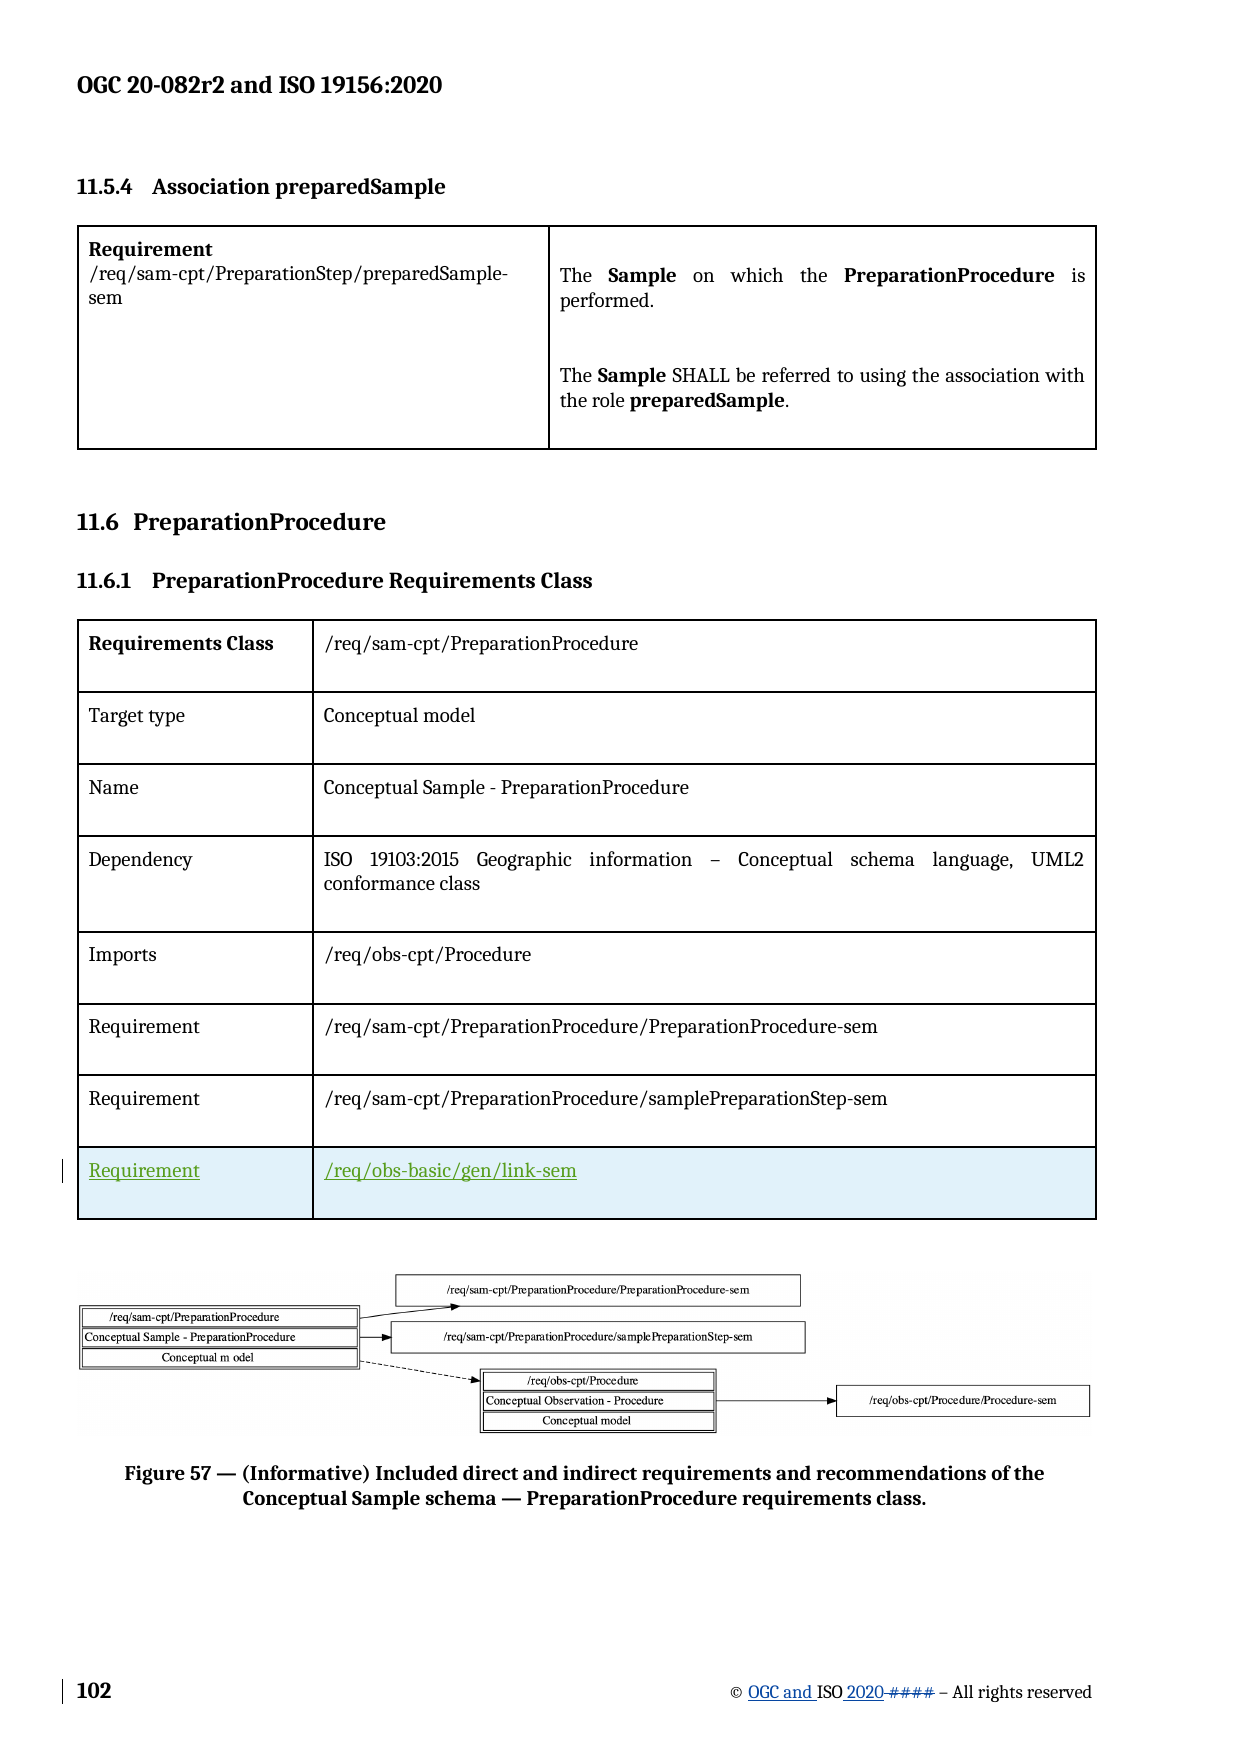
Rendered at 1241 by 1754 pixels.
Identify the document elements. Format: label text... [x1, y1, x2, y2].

subtitle PreparationProcedure Requirements Class [77, 568, 1092, 594]
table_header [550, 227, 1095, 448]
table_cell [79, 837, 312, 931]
picture [76, 1271, 1093, 1436]
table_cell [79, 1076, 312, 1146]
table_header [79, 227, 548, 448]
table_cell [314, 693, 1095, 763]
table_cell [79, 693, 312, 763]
subtitle PreparationProcedure [77, 508, 1092, 537]
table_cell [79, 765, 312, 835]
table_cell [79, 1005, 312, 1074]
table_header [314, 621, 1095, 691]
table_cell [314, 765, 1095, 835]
subtitle Association preparedSample [77, 174, 1092, 200]
text Figure 57 — (Informative) Included direct and indirect requirements and recommendations of the Conceptual Sample schema — PreparationProcedure requirements class. [77, 1461, 1092, 1511]
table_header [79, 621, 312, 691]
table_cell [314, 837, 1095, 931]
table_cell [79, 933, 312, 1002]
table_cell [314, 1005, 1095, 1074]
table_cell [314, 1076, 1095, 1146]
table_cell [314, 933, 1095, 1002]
